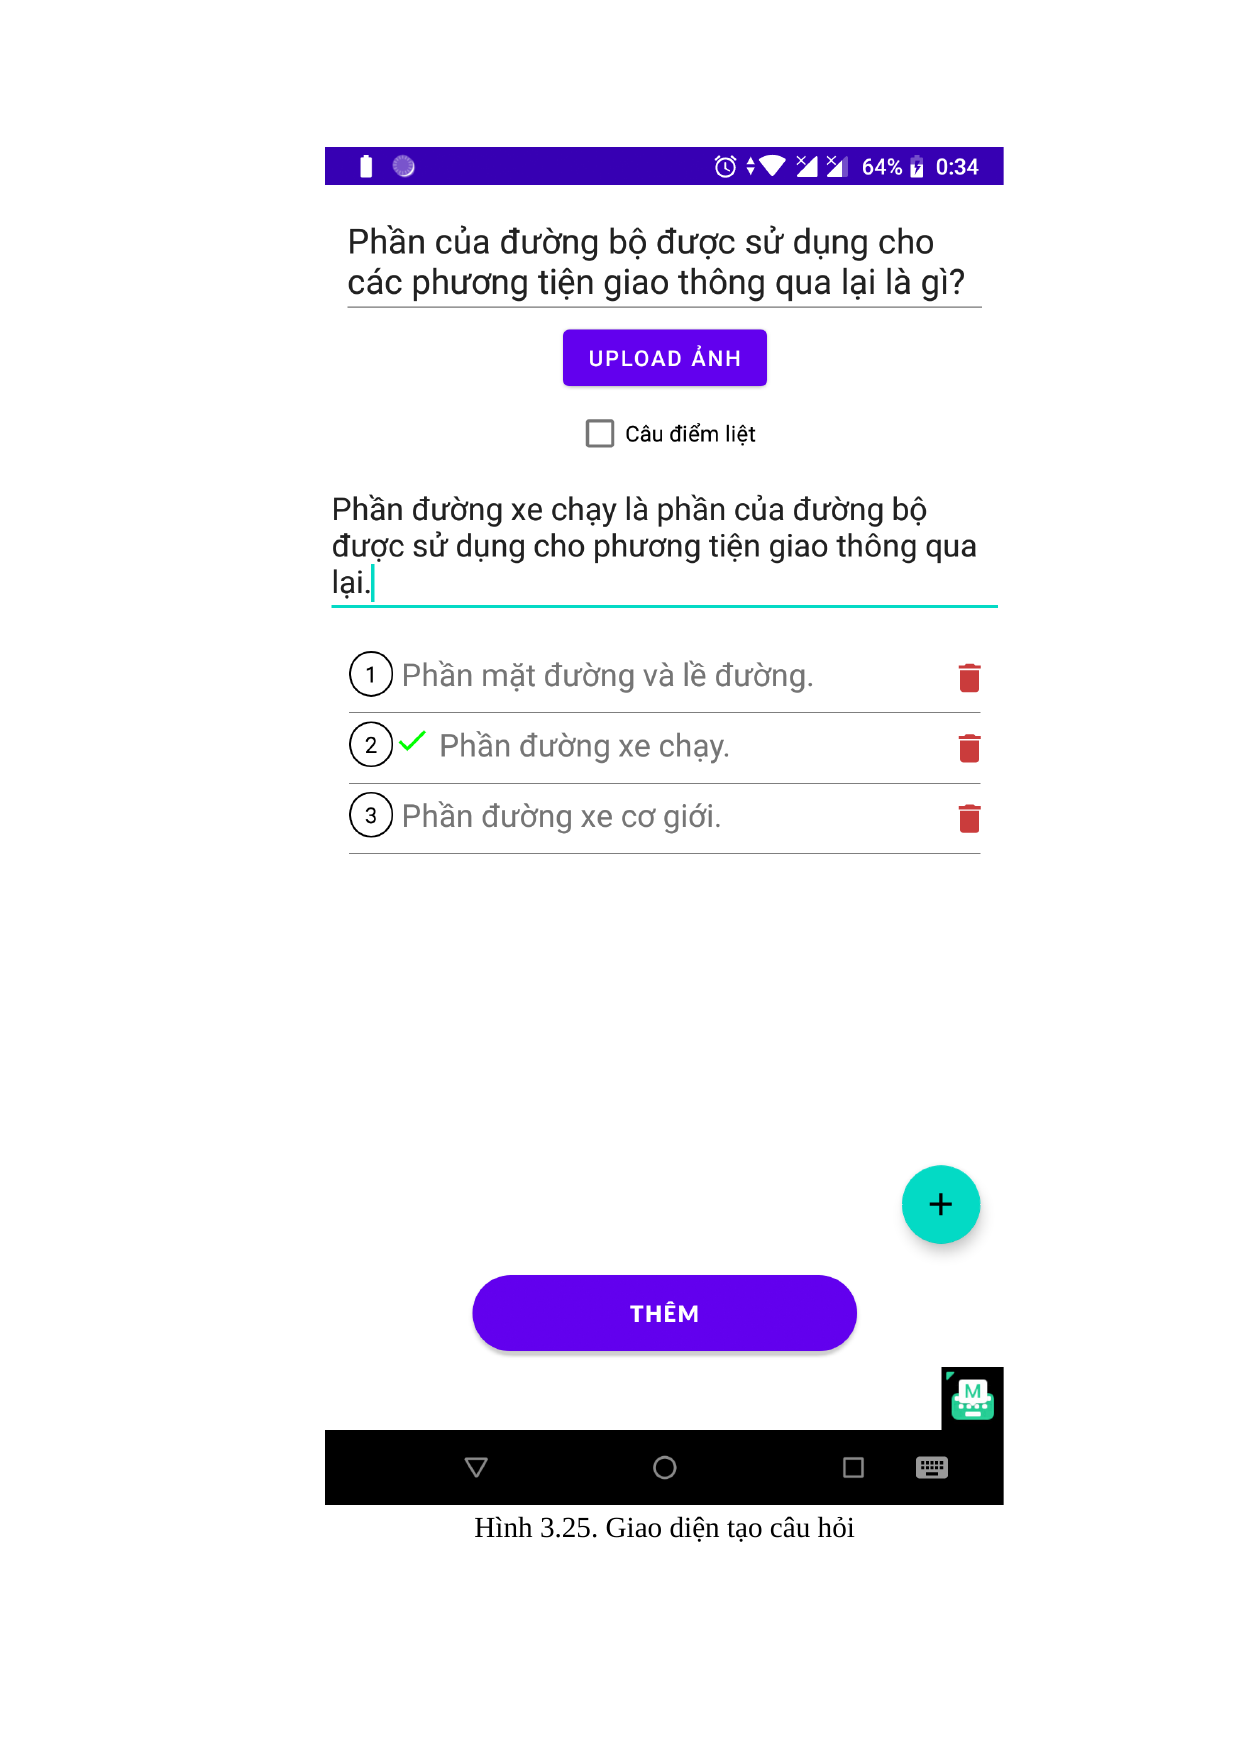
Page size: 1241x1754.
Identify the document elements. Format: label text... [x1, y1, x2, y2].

text Hình 3.25. Giao diện tạo câu hỏi [207, 1510, 1122, 1543]
picture [325, 147, 1004, 1505]
